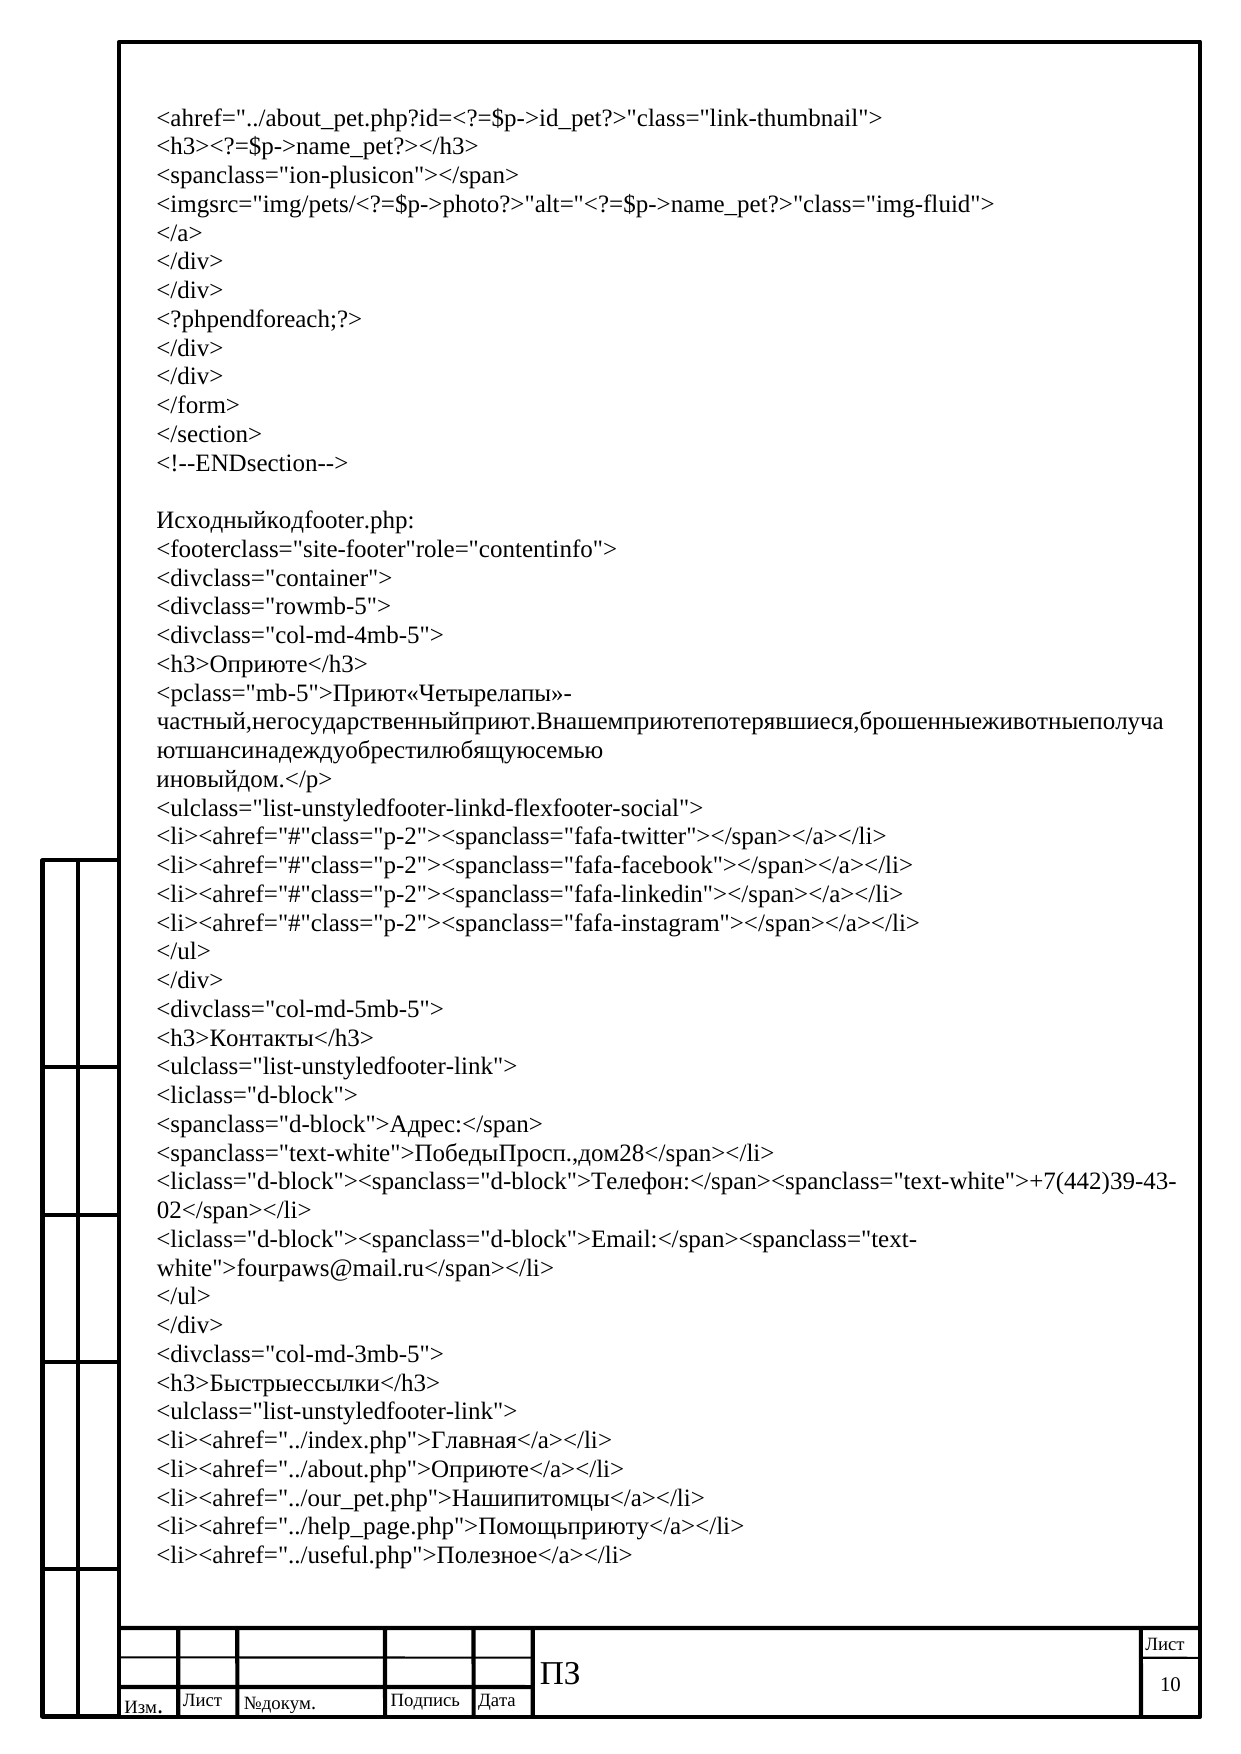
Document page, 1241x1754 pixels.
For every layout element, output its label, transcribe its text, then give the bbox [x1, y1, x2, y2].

text <!--ENDsection--> [156, 448, 1178, 476]
text <li><ahref="../index.php">Главная</a></li> [156, 1425, 1178, 1454]
text <ulclass="list-unstyledfooter-link"> [156, 1396, 1178, 1425]
text <h3><?=$p->name_pet?></h3> [156, 131, 1178, 160]
text <li><ahref="../about.php">Оприюте</a></li> [156, 1454, 1178, 1483]
text <h3>Контакты</h3> [156, 1023, 1178, 1051]
text <divclass="col-md-5mb-5"> [156, 994, 1178, 1023]
text </section> [156, 419, 1178, 448]
text <liclass="d-block"><spanclass="d-block">Телефон:</span><spanclass="text-white">+7(442)39-43-02</span></li> [156, 1166, 1178, 1224]
text <li><ahref="#"class="p-2"><spanclass="fafa-twitter"></span></a></li> [156, 821, 1178, 850]
text <?phpendforeach;?> [156, 304, 1178, 333]
text </div> [156, 965, 1178, 994]
text </ul> [156, 936, 1178, 965]
text </a> [156, 218, 1178, 246]
text </ul> [156, 1281, 1178, 1310]
text <h3>Оприюте</h3> [156, 649, 1178, 678]
text </div> [156, 275, 1178, 304]
text <ahref="../about_pet.php?id=<?=$p->id_pet?>"class="link-thumbnail"> [156, 103, 1178, 131]
text иновыйдом.</p> [156, 764, 1178, 793]
text Исходныйкодfooter.php: [156, 505, 1178, 534]
text <spanclass="text-white">ПобедыПросп.,дом28</span></li> [156, 1138, 1178, 1166]
text <li><ahref="../useful.php">Полезное</a></li> [156, 1540, 1178, 1569]
text <li><ahref="../our_pet.php">Нашипитомцы</a></li> [156, 1483, 1178, 1511]
text <ulclass="list-unstyledfooter-linkd-flexfooter-social"> [156, 793, 1178, 821]
text <spanclass="d-block">Адрес:</span> [156, 1109, 1178, 1138]
text <divclass="col-md-3mb-5"> [156, 1339, 1178, 1368]
text </div> [156, 1310, 1178, 1339]
text </form> [156, 390, 1178, 419]
text <li><ahref="#"class="p-2"><spanclass="fafa-instagram"></span></a></li> [156, 908, 1178, 936]
text <divclass="container"> [156, 563, 1178, 591]
text <liclass="d-block"><spanclass="d-block">Email:</span><spanclass="text-white">fourpaws@mail.ru</span></li> [156, 1224, 1178, 1281]
text <ulclass="list-unstyledfooter-link"> [156, 1051, 1178, 1080]
text </div> [156, 246, 1178, 275]
text </div> [156, 361, 1178, 390]
text <h3>Быстрыессылки</h3> [156, 1368, 1178, 1396]
text <spanclass="ion-plusicon"></span> [156, 160, 1178, 189]
text </div> [156, 333, 1178, 361]
text <divclass="rowmb-5"> [156, 591, 1178, 620]
text <imgsrc="img/pets/<?=$p->photo?>"alt="<?=$p->name_pet?>"class="img-fluid"> [156, 189, 1178, 218]
text <li><ahref="../help_page.php">Помощьприюту</a></li> [156, 1511, 1178, 1540]
text <li><ahref="#"class="p-2"><spanclass="fafa-facebook"></span></a></li> [156, 850, 1178, 879]
text <divclass="col-md-4mb-5"> [156, 620, 1178, 649]
text <li><ahref="#"class="p-2"><spanclass="fafa-linkedin"></span></a></li> [156, 879, 1178, 908]
text <pclass="mb-5">Приют«Четырелапы»-частный,негосударственныйприют.Внашемприютепотерявшиеся,брошенныеживотныеполучаютшансинадеждуобрестилюбящуюсемью [156, 678, 1178, 764]
text <footerclass="site-footer"role="contentinfo"> [156, 534, 1178, 563]
text <liclass="d-block"> [156, 1080, 1178, 1109]
